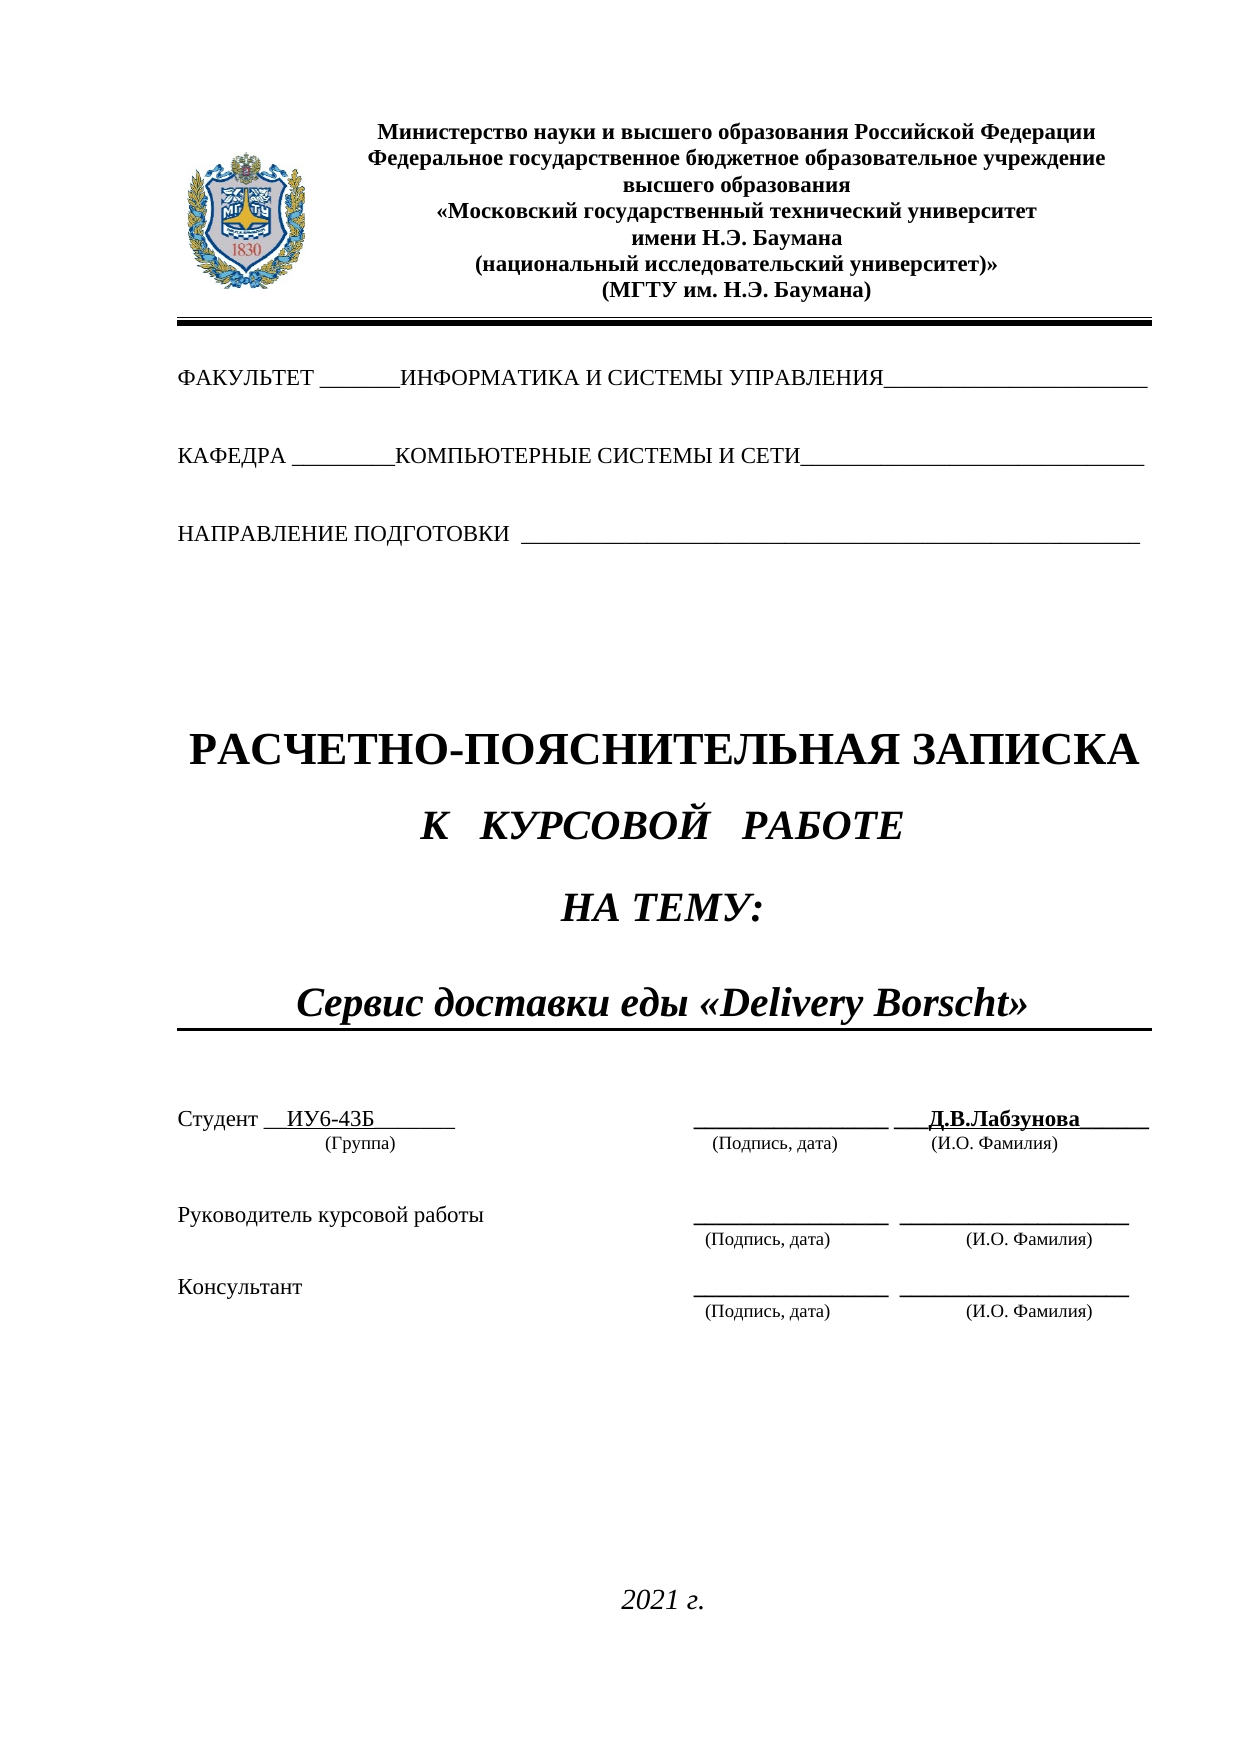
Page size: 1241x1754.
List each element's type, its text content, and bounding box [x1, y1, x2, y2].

text Руководитель курсовой работы _________________ ____________________ [177, 1201, 1152, 1228]
text (Подпись, дата) (И.О. Фамилия) [177, 1300, 1093, 1321]
text (Подпись, дата) (И.О. Фамилия) [177, 1228, 1093, 1249]
text НАПРАВЛЕНИЕ ПОДГОТОВКИ ______________________________________________________ [177, 520, 1152, 546]
text 2021 г. [177, 1582, 1152, 1616]
text К КУРСОВОЙ РАБОТЕ [177, 801, 1152, 848]
table_header Министерство науки и высшего образования Российской Федерации Федеральное государственное бюджетное образовательное учреждение высшего образования «Московский государственный технический университет имени Н.Э. Баумана (национальный исследовательский университет)» (МГТУ им. Н.Э. Баумана) [322, 118, 1152, 303]
text Сервис доставки еды «Delivery Borscht» [177, 978, 1152, 1028]
text НА ТЕМУ: [177, 882, 1152, 930]
text ФАКУЛЬТЕТ _______ИНФОРМАТИКА И СИСТЕМЫ УПРАВЛЕНИЯ_______________________ [177, 364, 1152, 391]
text КАФЕДРА _________КОМПЬЮТЕРНЫЕ СИСТЕМЫ И СЕТИ______________________________ [177, 442, 1152, 468]
table_header [177, 118, 322, 303]
picture [186, 152, 305, 287]
text РАСЧЕТНО-ПОЯСНИТЕЛЬНАЯ ЗАПИСКА [177, 722, 1152, 774]
text (Группа) (Подпись, дата) (И.О. Фамилия) [251, 1132, 1093, 1153]
text Студент __ИУ6-43Б_______ _________________ ___Д.В.Лабзунова______ [177, 1105, 1152, 1132]
text Консультант _________________ ____________________ [177, 1273, 1152, 1300]
